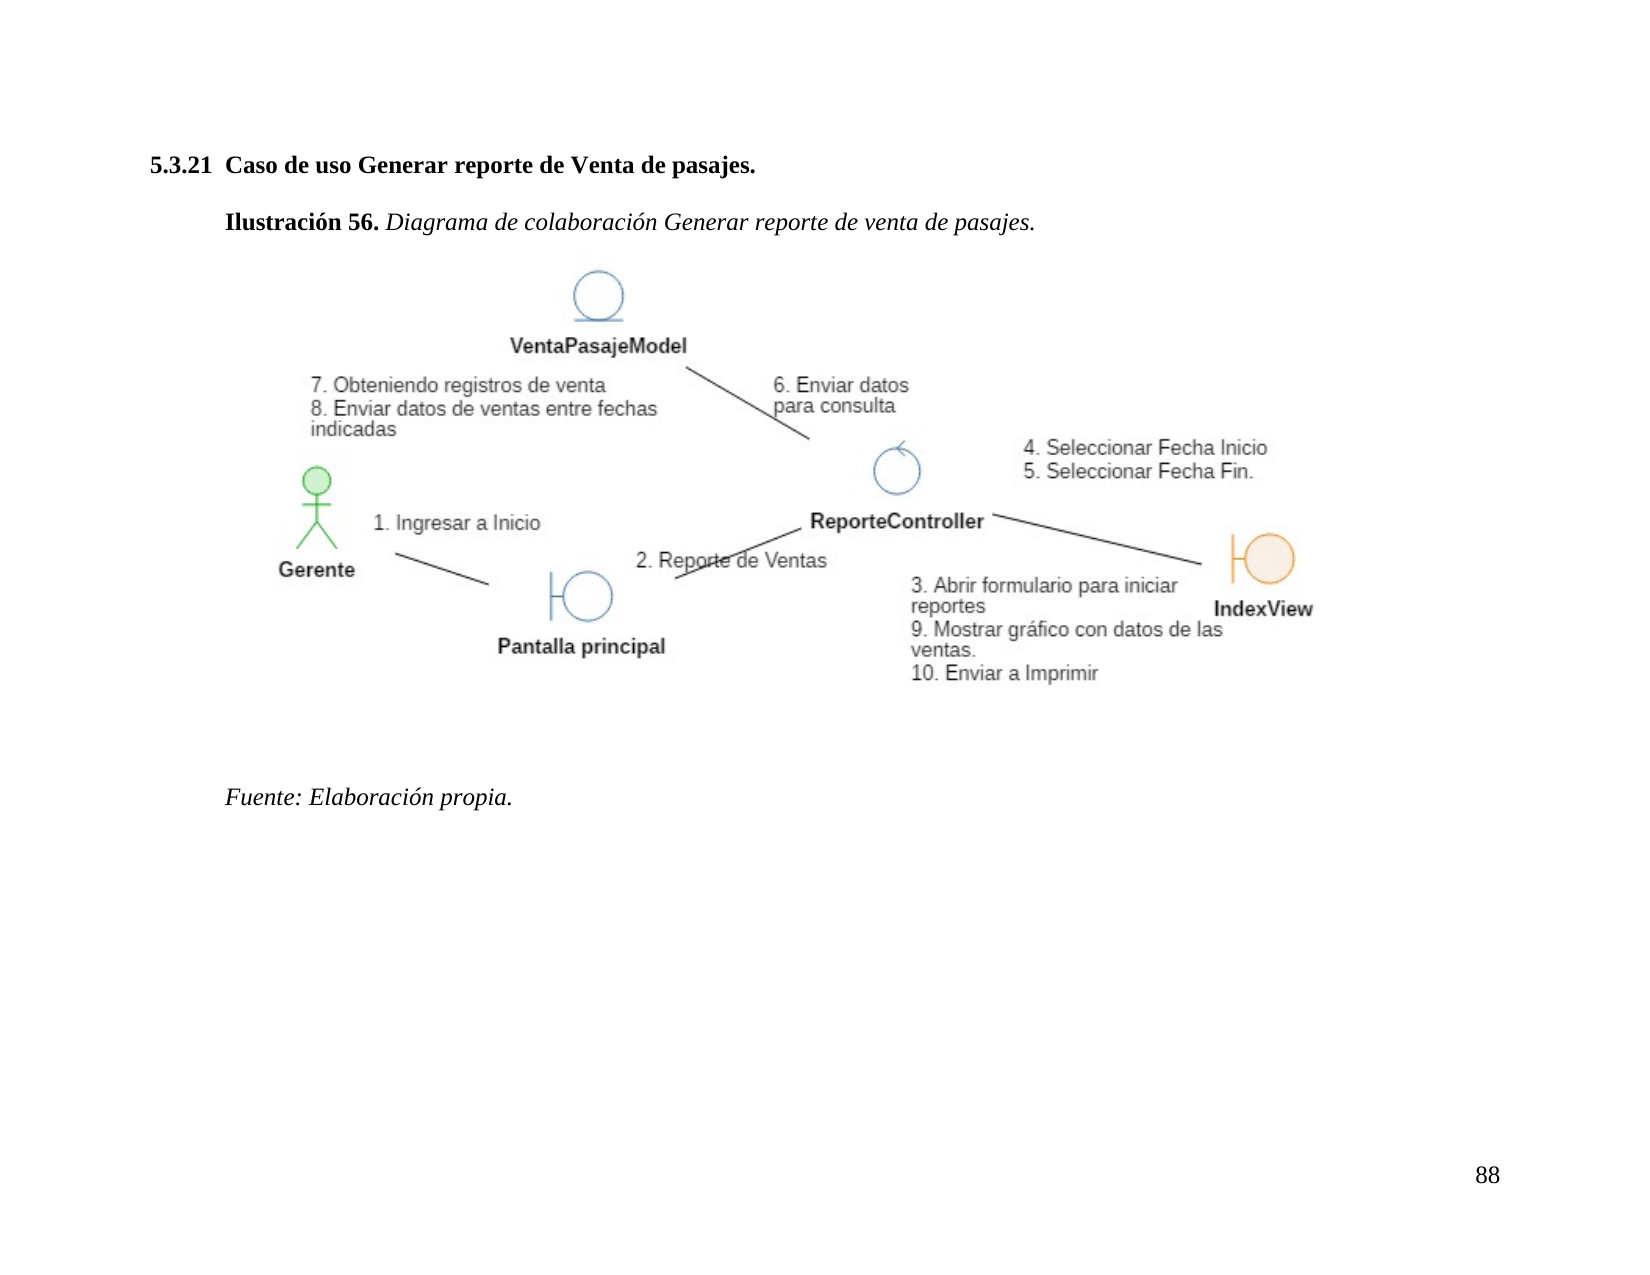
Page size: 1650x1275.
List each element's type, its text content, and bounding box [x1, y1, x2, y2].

picture [225, 250, 1385, 754]
text Ilustración 56. Diagrama de colaboración Generar reporte de venta de pasajes. [150, 207, 1500, 236]
subtitle Caso de uso Generar reporte de Venta de pasajes. [150, 150, 1500, 179]
text Fuente: Elaboración propia. [150, 782, 1500, 811]
